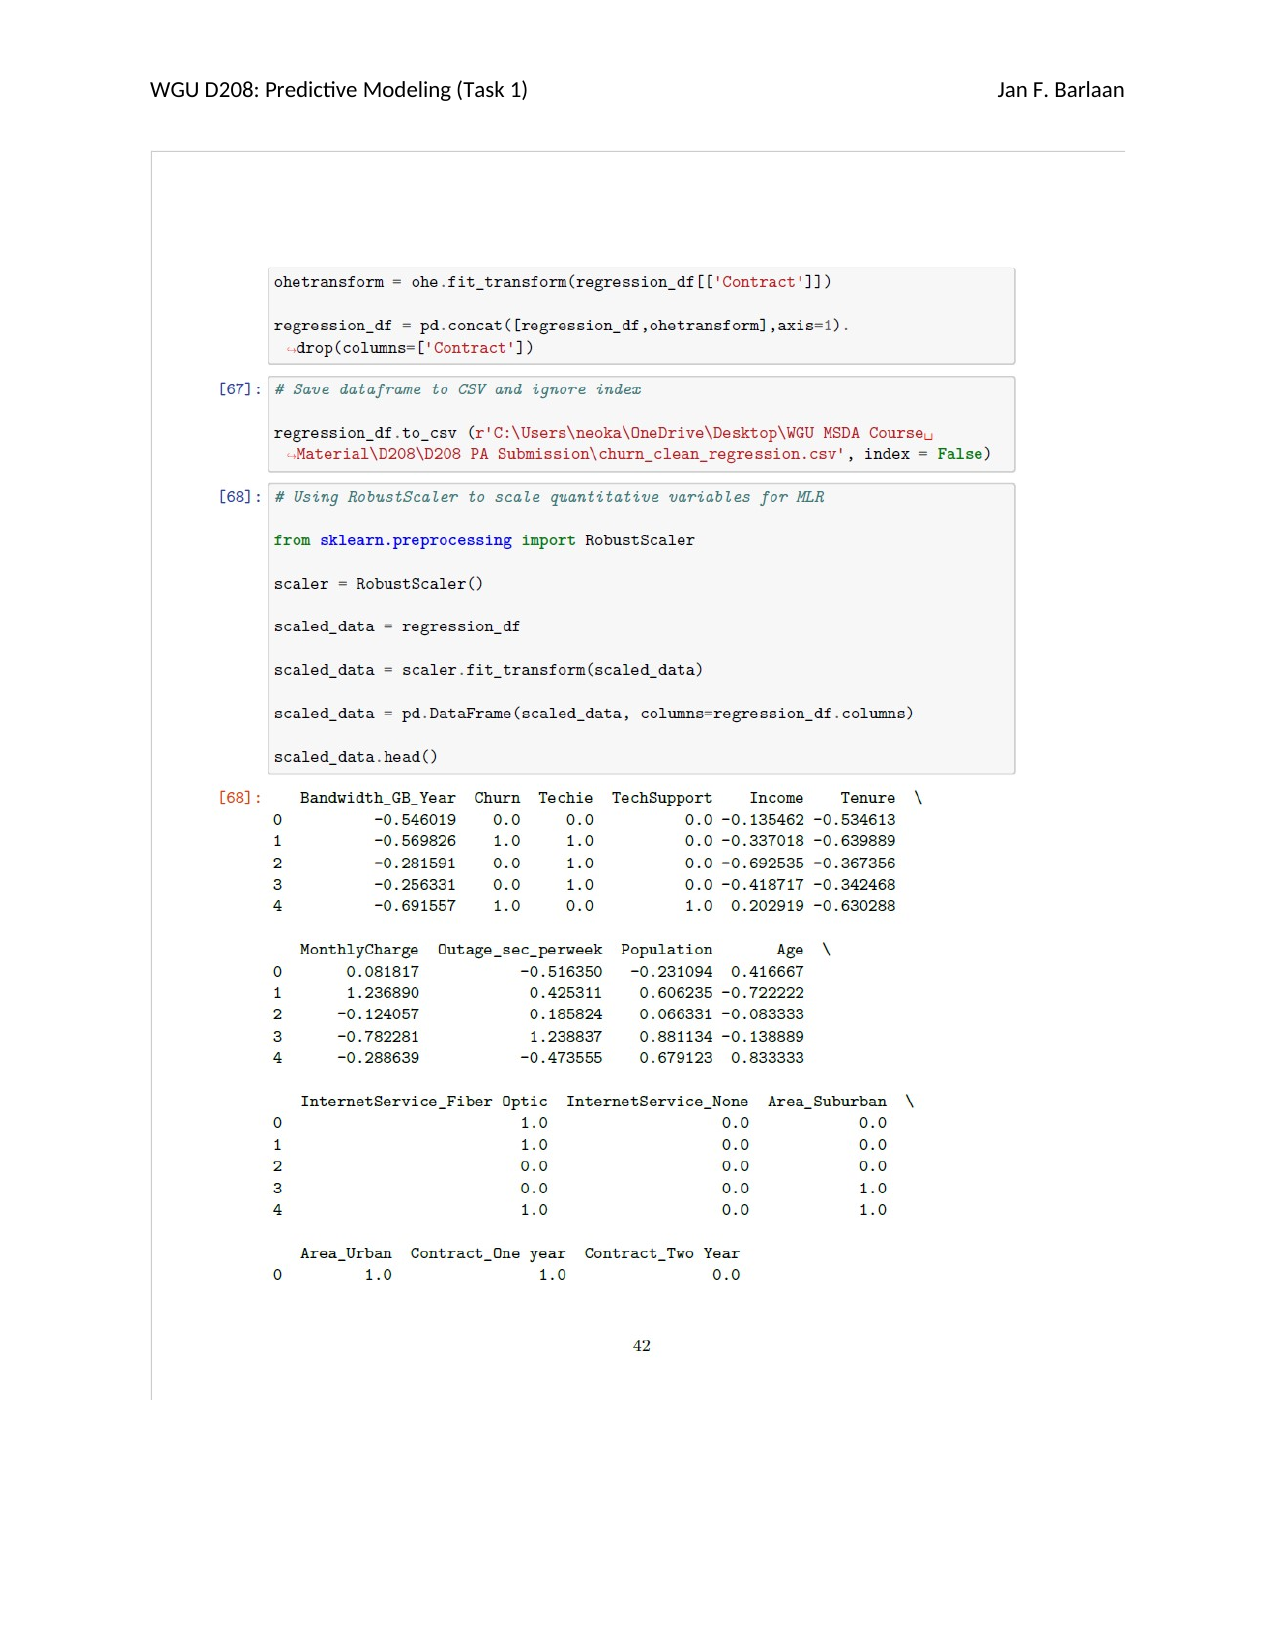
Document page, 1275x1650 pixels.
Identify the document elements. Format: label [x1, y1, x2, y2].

picture [150, 150, 1125, 1400]
